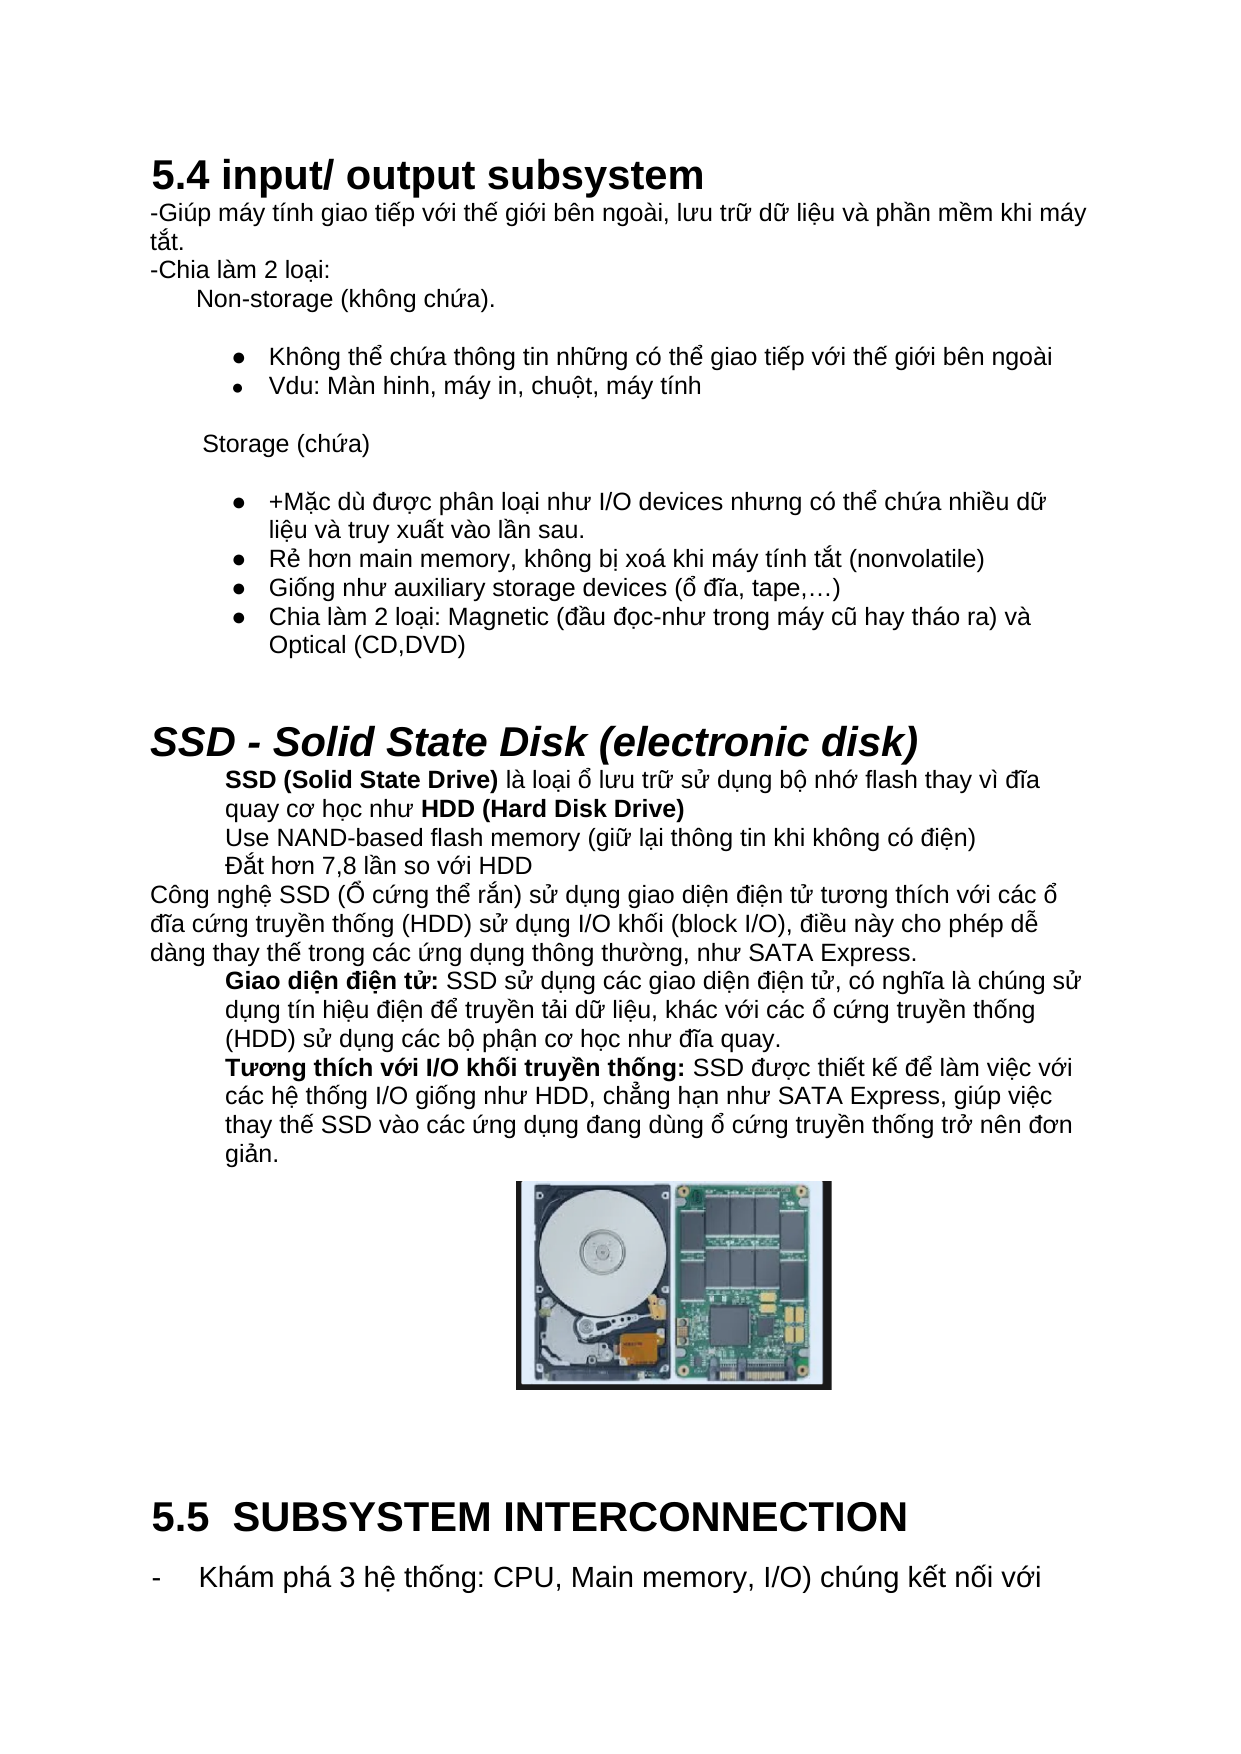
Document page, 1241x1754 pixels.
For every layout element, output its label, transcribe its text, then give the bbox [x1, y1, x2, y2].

list Không thể chứa thông tin những có thể giao tiếp với thế giới bên ngoài [231, 342, 1090, 371]
text Công nghệ SSD (Ổ cứng thể rắn) sử dụng giao diện điện tử tương thích với các ổ đĩa cứng truyền thống (HDD) sử dụng I/O khối (block I/O), điều này cho phép dễ dàng thay thế trong các ứng dụng thông thường, như SATA Express. [150, 880, 1090, 966]
list Chia làm 2 loại: Magnetic (đầu đọc-như trong máy cũ hay tháo ra) và Optical (CD,DVD) [231, 602, 1090, 659]
list +Mặc dù được phân loại như I/O devices nhưng có thể chứa nhiều dữ liệu và truy xuất vào lần sau. [231, 487, 1090, 544]
text SSD (Solid State Drive) là loại ổ lưu trữ sử dụng bộ nhớ flash thay vì đĩa quay cơ học như HDD (Hard Disk Drive) [225, 765, 1090, 822]
subtitle 5.4 input/ output subsystem [151, 150, 1090, 198]
text Use NAND-based flash memory (giữ lại thông tin khi không có điện) [225, 822, 1090, 851]
list Rẻ hơn main memory, không bị xoá khi máy tính tắt (nonvolatile) [231, 544, 1090, 573]
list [151, 1560, 1090, 1594]
subtitle 5.5 SUBSYSTEM INTERCONNECTION [151, 1493, 1090, 1541]
picture [516, 1181, 832, 1390]
subtitle SSD - Solid State Disk (electronic disk) [150, 717, 1090, 765]
text Giao diện điện tử: SSD sử dụng các giao diện điện tử, có nghĩa là chúng sử dụng tín hiệu điện để truyền tải dữ liệu, khác với các ổ cứng truyền thống (HDD) sử dụng các bộ phận cơ học như đĩa quay. [225, 966, 1090, 1052]
text Non-storage (không chứa). [104, 284, 1090, 313]
text Đắt hơn 7,8 lần so với HDD [225, 851, 1090, 880]
text -Chia làm 2 loại: [150, 255, 1090, 284]
list Vdu: Màn hinh, máy in, chuột, máy tính [231, 371, 1090, 399]
text Storage (chứa) [127, 429, 1090, 457]
text -Giúp máy tính giao tiếp với thế giới bên ngoài, lưu trữ dữ liệu và phần mềm khi máy tắt. [150, 198, 1090, 255]
text Tương thích với I/O khối truyền thống: SSD được thiết kế để làm việc với các hệ thống I/O giống như HDD, chẳng hạn như SATA Express, giúp việc thay thế SSD vào các ứng dụng đang dùng ổ cứng truyền thống trở nên đơn giản. [225, 1052, 1090, 1167]
list Giống như auxiliary storage devices (ổ đĩa, tape,…) [231, 573, 1090, 602]
